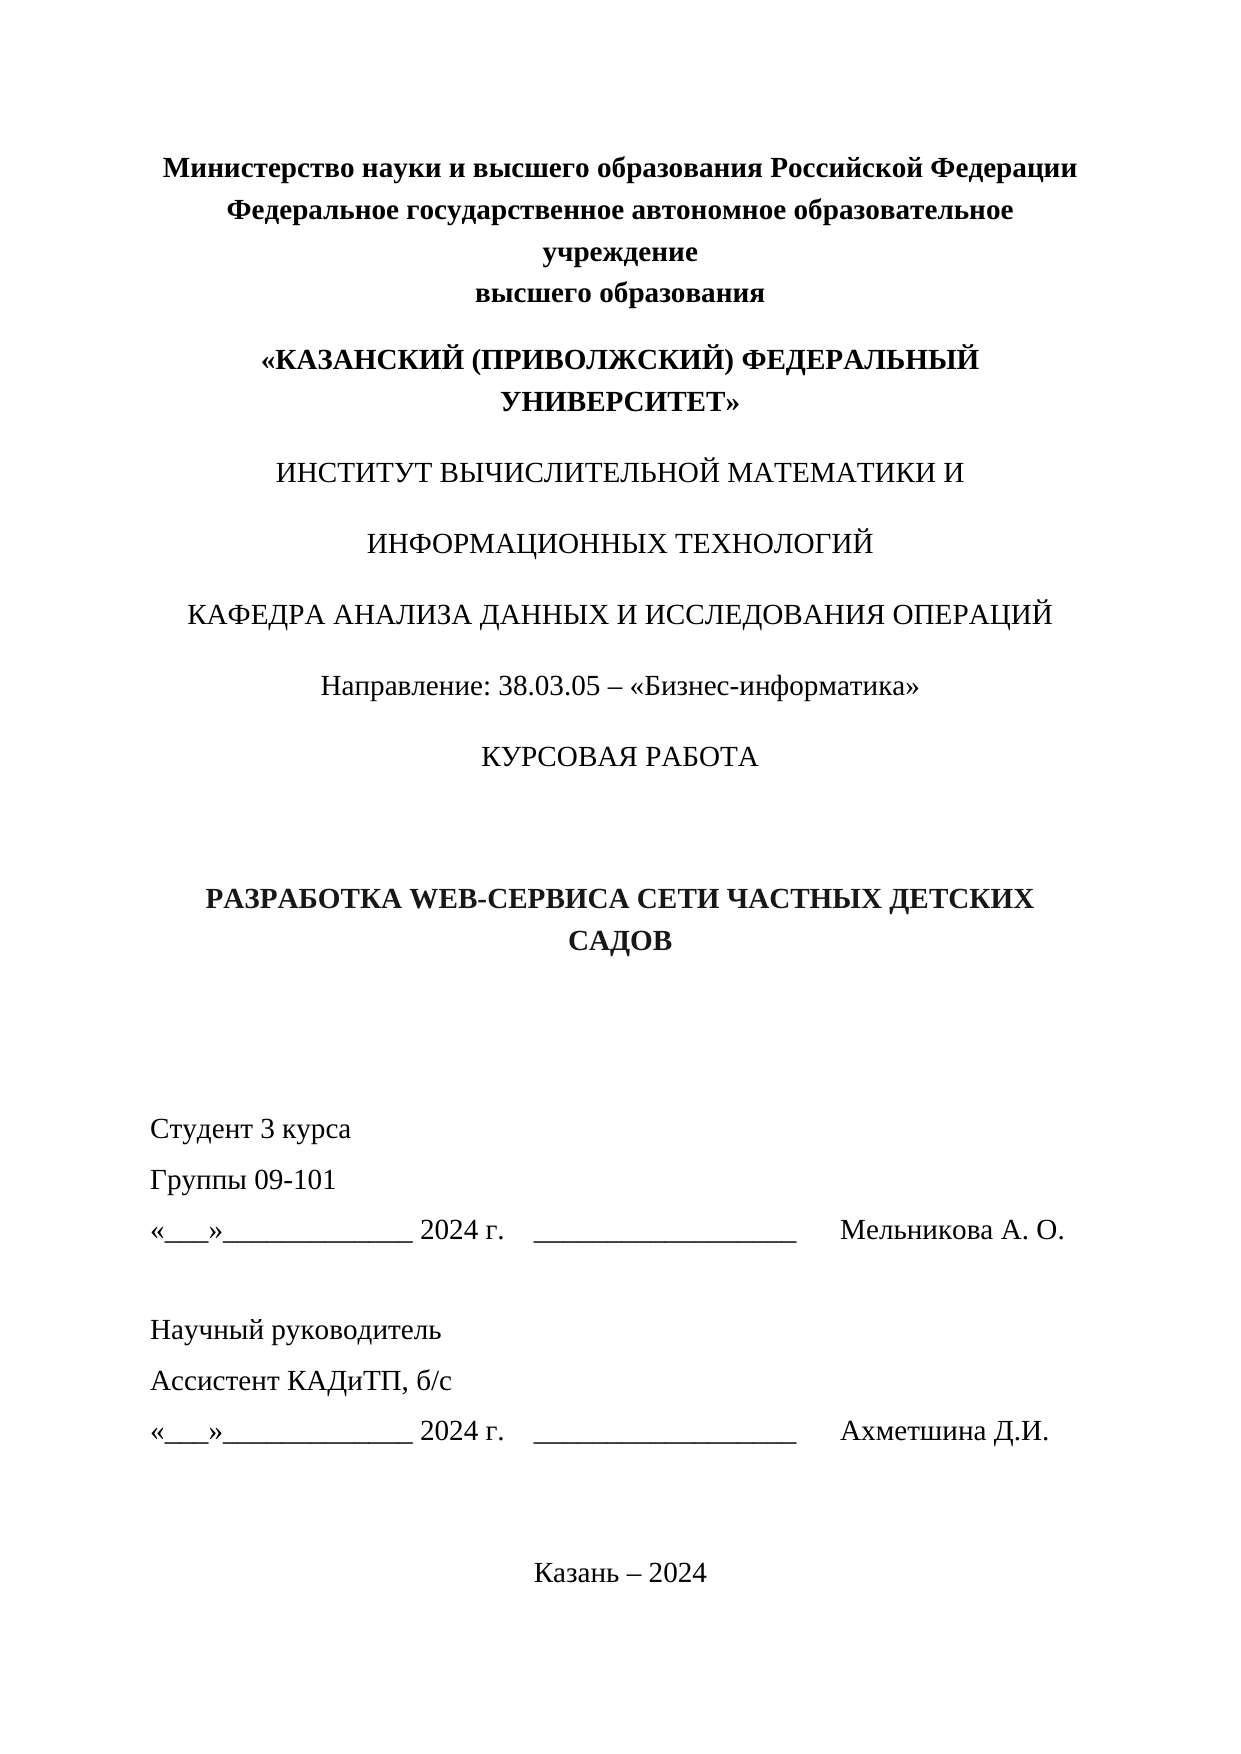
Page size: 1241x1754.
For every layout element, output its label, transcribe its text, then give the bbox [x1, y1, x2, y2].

text Министерство науки и высшего образования Российской Федерации [150, 150, 1090, 183]
text высшего образования [150, 276, 1090, 309]
text Федеральное государственное автономное образовательное учреждение [150, 192, 1090, 267]
text Направление: 38.03.05 – «Бизнес-информатика» [150, 668, 1090, 702]
text Научный руководитель [150, 1312, 1090, 1346]
text КУРСОВАЯ РАБОТА [150, 739, 1090, 773]
text Студент 3 курса [150, 1112, 1090, 1145]
text «КАЗАНСКИЙ (ПРИВОЛЖСКИЙ) ФЕДЕРАЛЬНЫЙ УНИВЕРСИТЕТ» [150, 342, 1090, 418]
text КАФЕДРА АНАЛИЗА ДАННЫХ И ИССЛЕДОВАНИЯ ОПЕРАЦИЙ [150, 597, 1090, 631]
text Группы 09-101 [150, 1162, 1090, 1195]
text «___»_____________ 2024 г. __________________ Ахметшина Д.И. [150, 1413, 1090, 1446]
text РАЗРАБОТКА WEB-СЕРВИСА СЕТИ ЧАСТНЫХ ДЕТСКИХ САДОВ [150, 882, 1090, 957]
text «___»_____________ 2024 г. __________________ Мельникова А. О. [150, 1212, 1090, 1246]
text ИНСТИТУТ ВЫЧИСЛИТЕЛЬНОЙ МАТЕМАТИКИ И [150, 455, 1090, 489]
text Ассистент КАДиТП, б/с [150, 1363, 1090, 1396]
text Казань – 2024 [150, 1555, 1090, 1588]
text ИНФОРМАЦИОННЫХ ТЕХНОЛОГИЙ [150, 526, 1090, 560]
